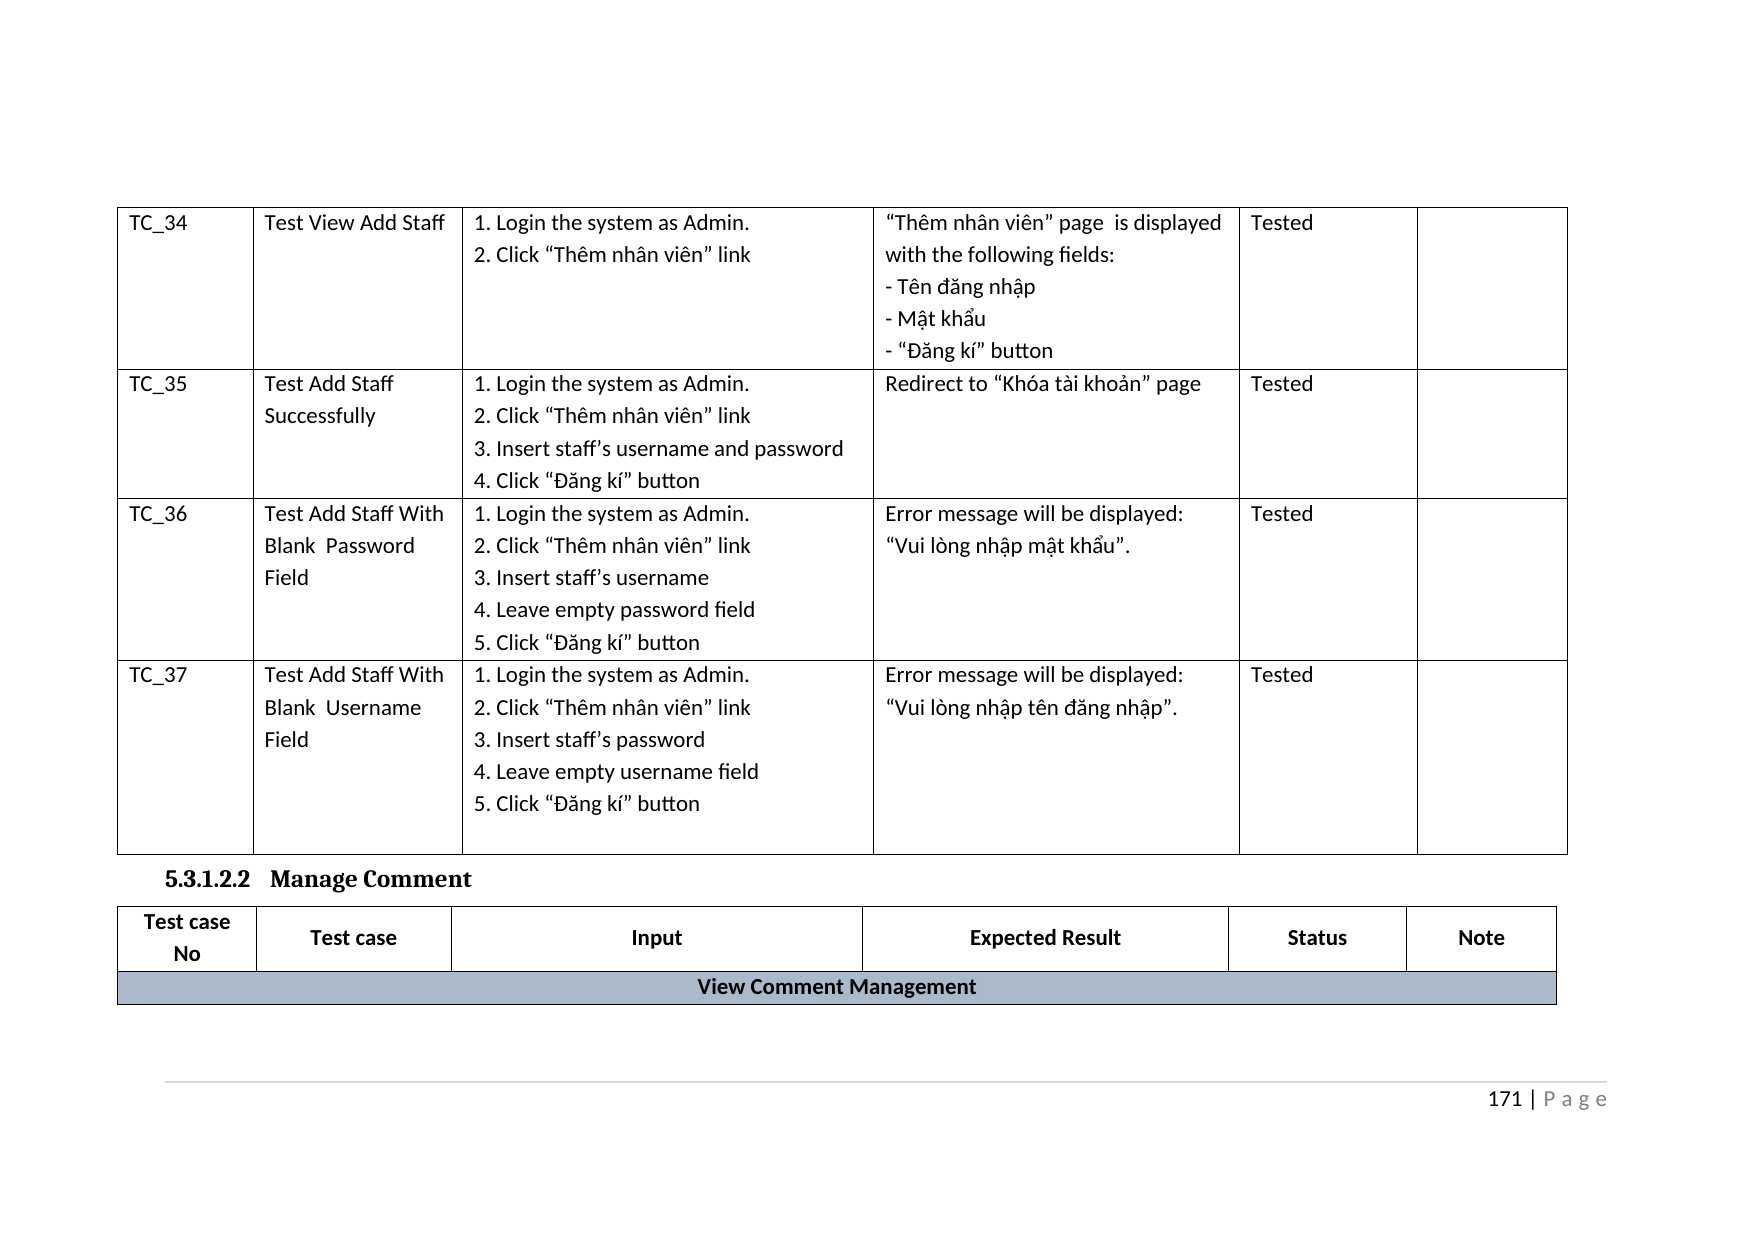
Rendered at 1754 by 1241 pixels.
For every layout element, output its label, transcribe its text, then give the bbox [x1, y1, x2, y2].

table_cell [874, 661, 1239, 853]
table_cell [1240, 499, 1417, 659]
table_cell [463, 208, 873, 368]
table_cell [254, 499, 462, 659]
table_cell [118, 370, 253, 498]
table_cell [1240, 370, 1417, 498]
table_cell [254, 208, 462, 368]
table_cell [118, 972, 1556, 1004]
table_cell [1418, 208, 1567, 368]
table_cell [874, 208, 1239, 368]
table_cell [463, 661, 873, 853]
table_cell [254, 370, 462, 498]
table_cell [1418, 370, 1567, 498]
subtitle Manage Comment [165, 865, 1607, 894]
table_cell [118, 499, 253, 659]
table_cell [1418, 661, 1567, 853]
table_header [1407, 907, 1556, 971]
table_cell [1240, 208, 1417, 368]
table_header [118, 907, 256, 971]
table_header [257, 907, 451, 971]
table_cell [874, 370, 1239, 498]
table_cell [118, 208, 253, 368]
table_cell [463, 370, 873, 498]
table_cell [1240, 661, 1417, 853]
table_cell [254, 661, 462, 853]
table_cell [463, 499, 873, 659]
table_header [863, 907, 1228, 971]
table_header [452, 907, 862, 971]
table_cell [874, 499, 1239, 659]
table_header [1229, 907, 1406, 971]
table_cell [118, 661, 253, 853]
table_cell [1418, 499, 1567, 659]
